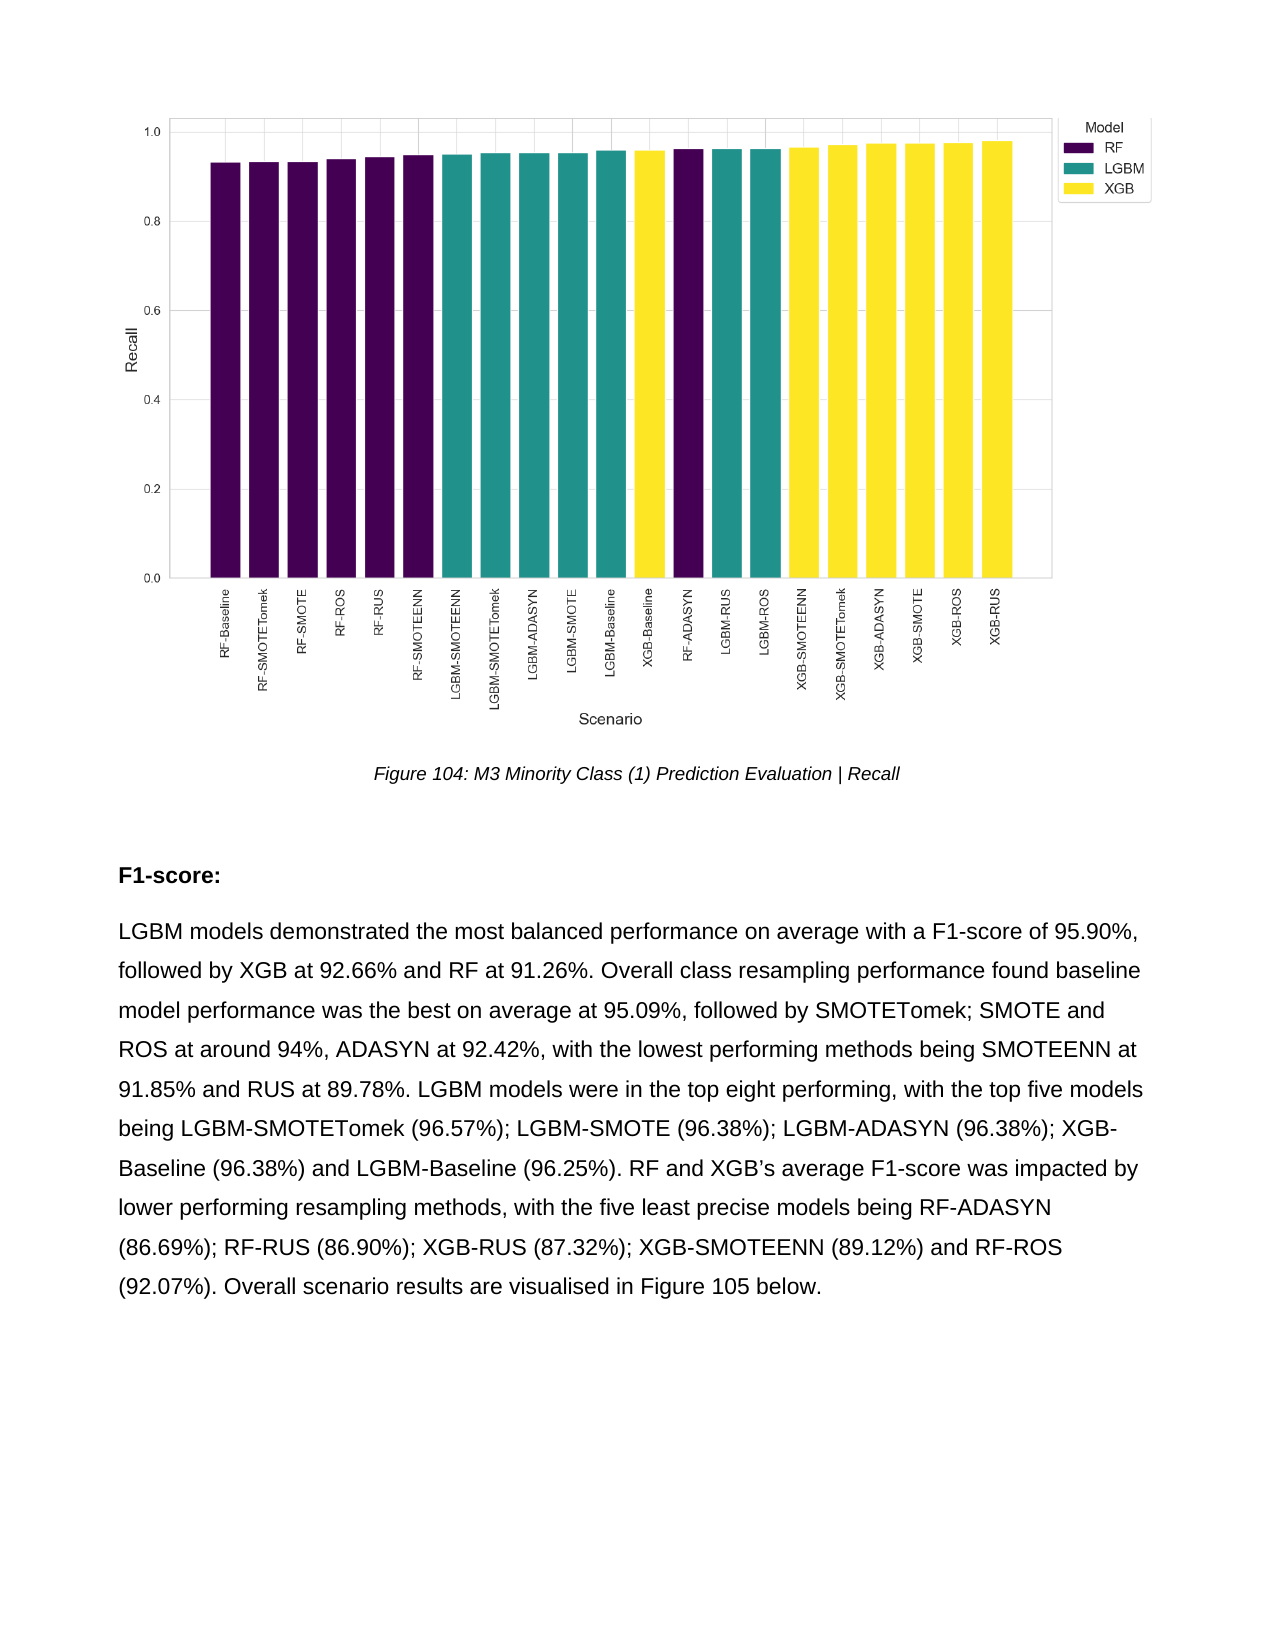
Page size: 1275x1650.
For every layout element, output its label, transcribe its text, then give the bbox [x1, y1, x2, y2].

text LGBM models demonstrated the most balanced performance on average with a F1-score of 95.90%, followed by XGB at 92.66% and RF at 91.26%. Overall class resampling performance found baseline model performance was the best on average at 95.09%, followed by SMOTETomek; SMOTE and ROS at around 94%, ADASYN at 92.42%, with the lowest performing methods being SMOTEENN at 91.85% and RUS at 89.78%. LGBM models were in the top eight performing, with the top five models being LGBM-SMOTETomek (96.57%); LGBM-SMOTE (96.38%); LGBM-ADASYN (96.38%); XGB-Baseline (96.38%) and LGBM-Baseline (96.25%). RF and XGB’s average F1-score was impacted by lower performing resampling methods, with the five least precise models being RF-ADASYN (86.69%); RF-RUS (86.90%); XGB-RUS (87.32%); XGB-SMOTEENN (89.12%) and RF-ROS (92.07%). Overall scenario results are visualised in Figure 105 below. [118, 918, 1157, 1299]
picture [118, 118, 1157, 734]
text F1-score: [118, 862, 1157, 888]
